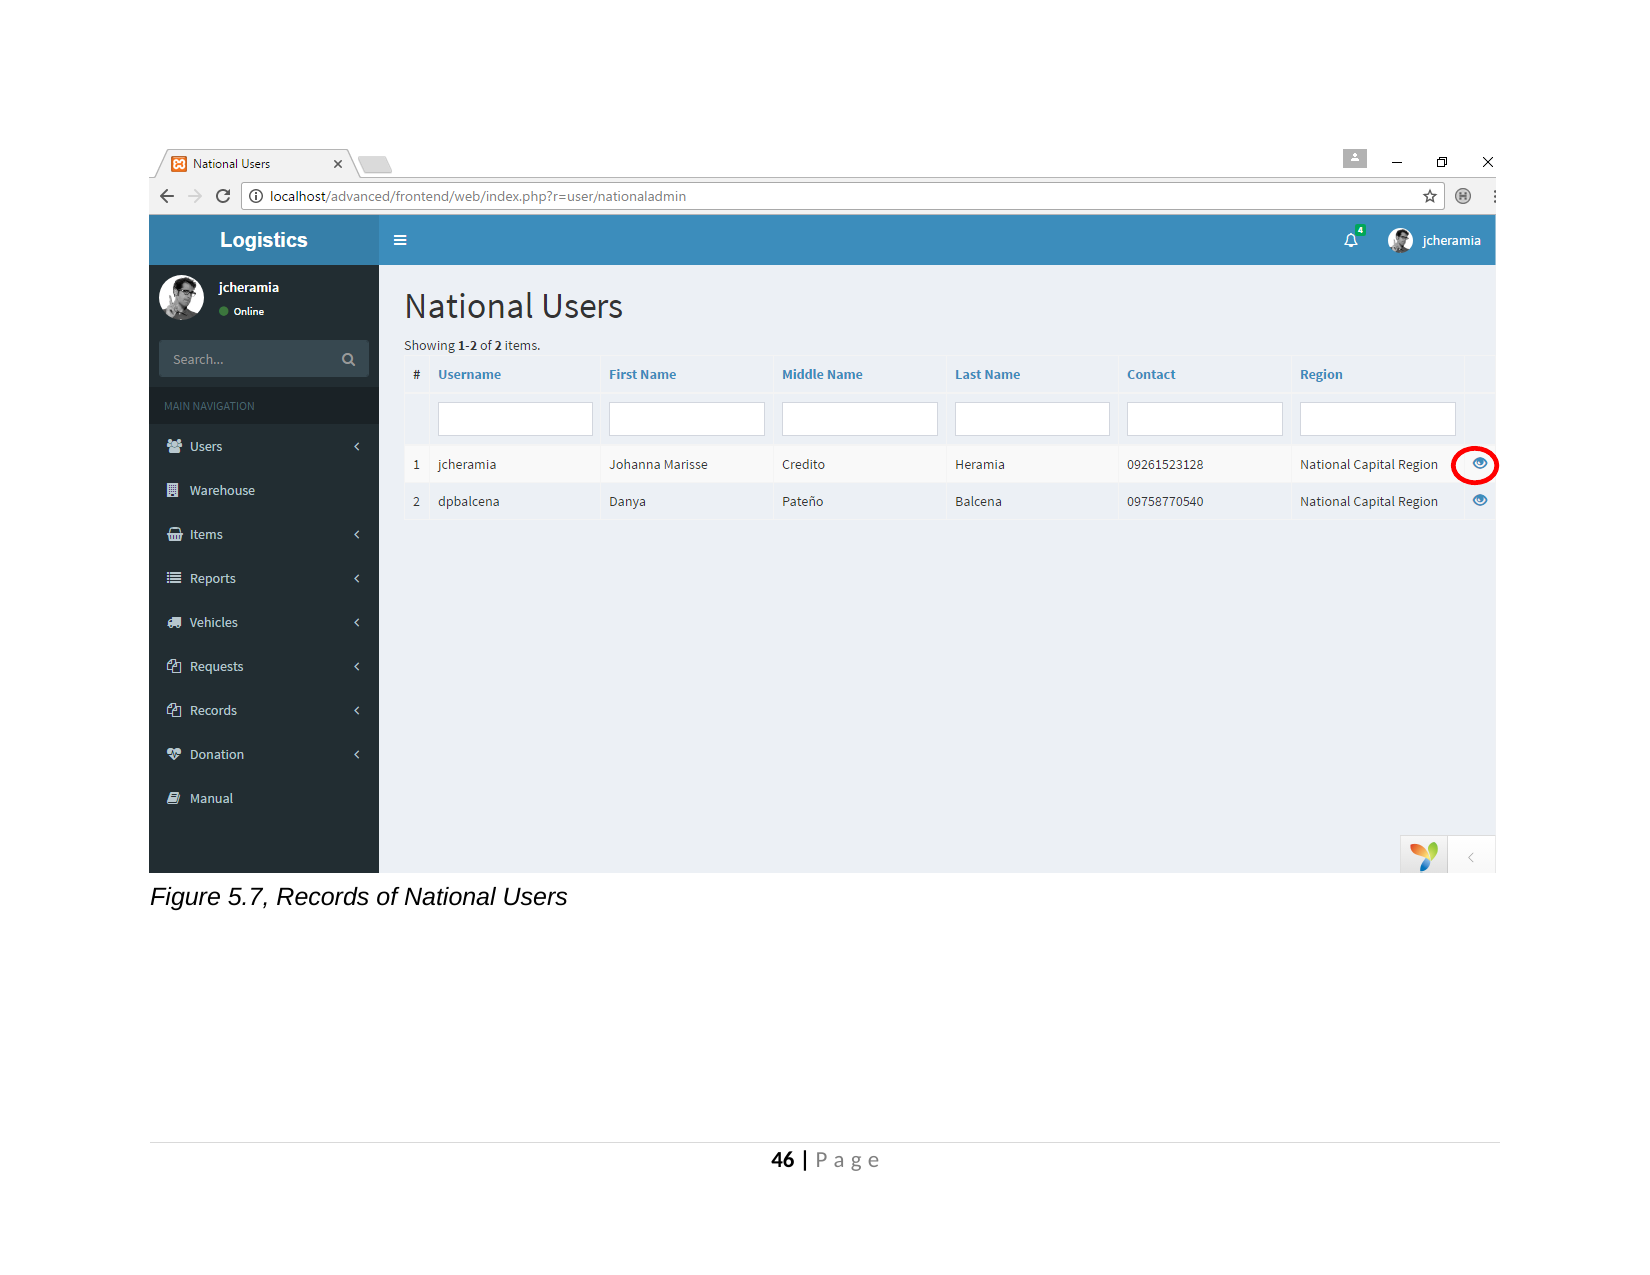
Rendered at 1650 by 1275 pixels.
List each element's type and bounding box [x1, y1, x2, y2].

picture [149, 149, 1496, 873]
picture [1456, 451, 1494, 480]
